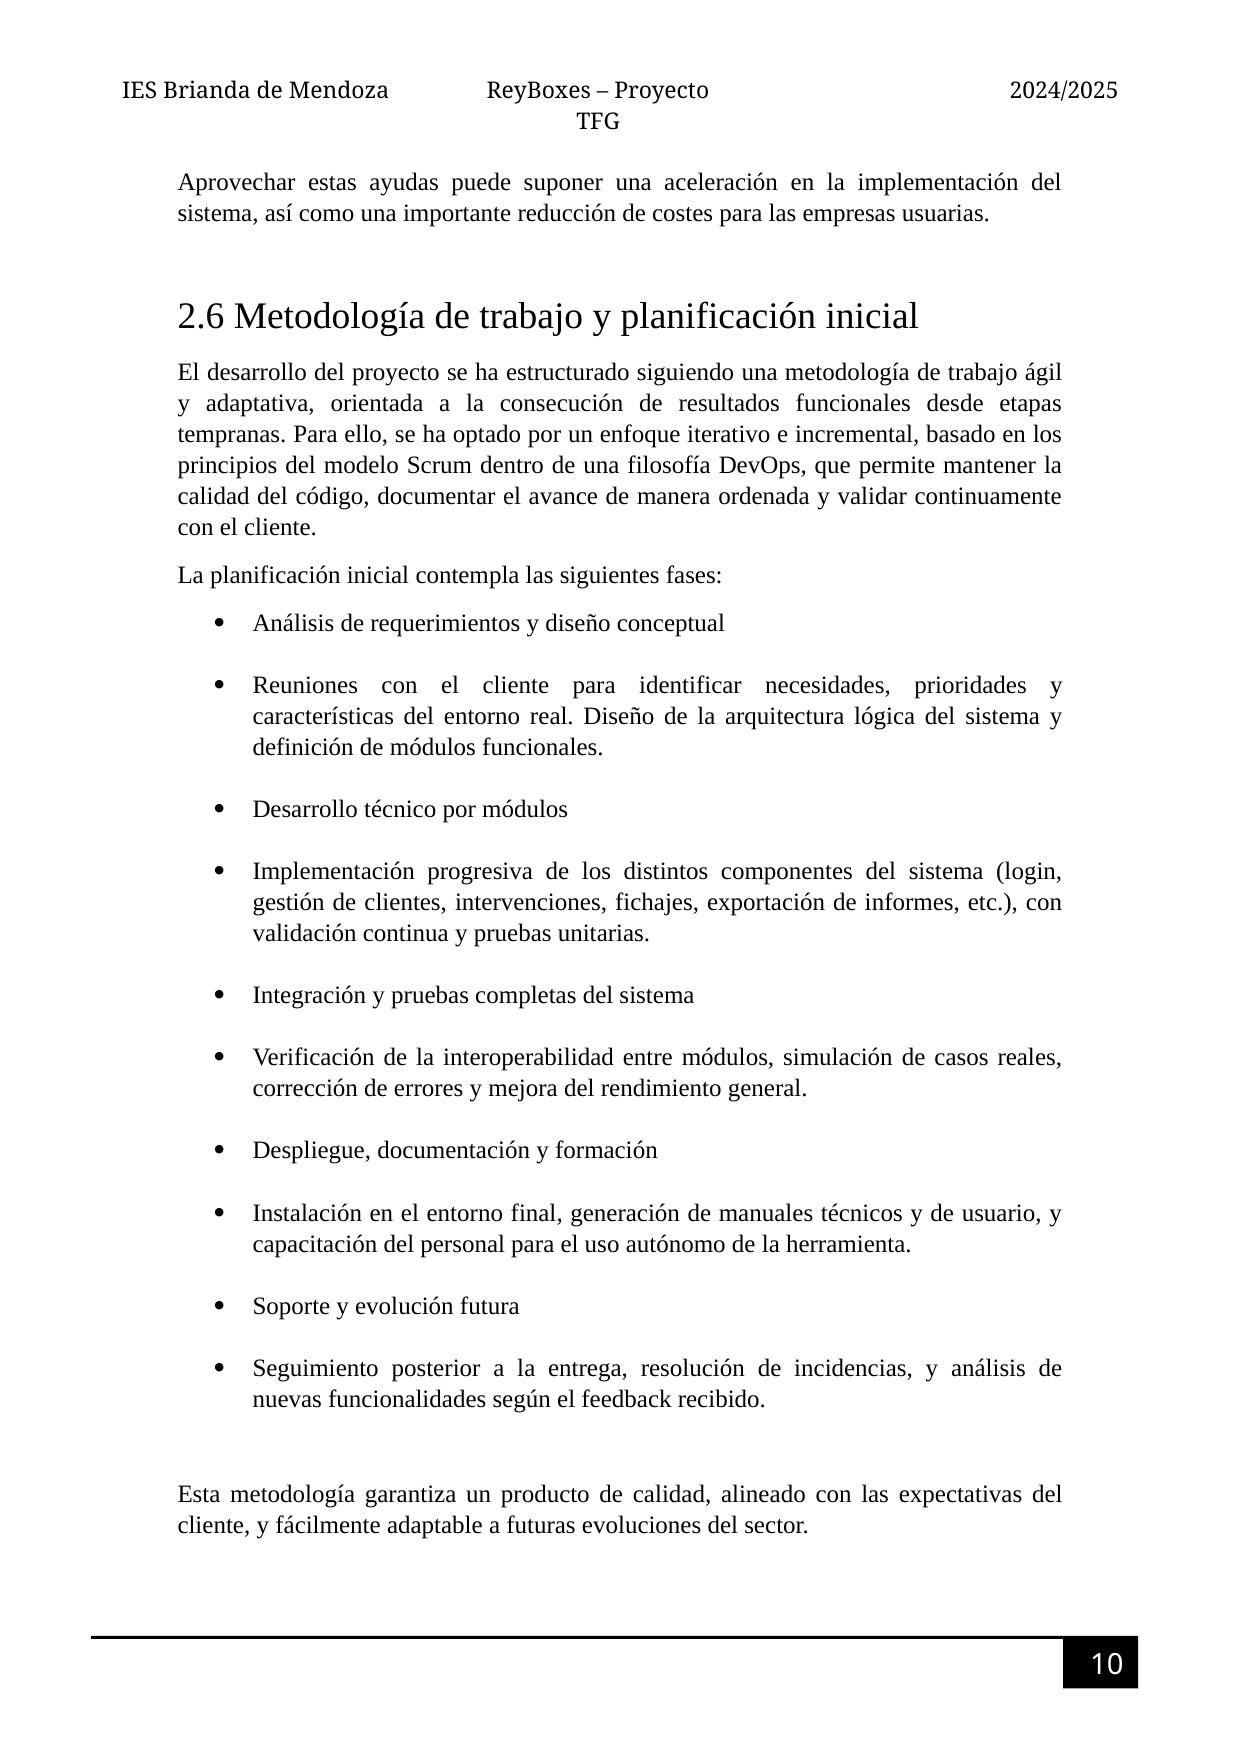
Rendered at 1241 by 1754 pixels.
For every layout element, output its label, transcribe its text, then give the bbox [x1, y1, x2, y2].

list Desarrollo técnico por módulos [215, 794, 1063, 823]
text La planificación inicial contempla las siguientes fases: [177, 560, 1063, 589]
text 2.6 Metodología de trabajo y planificación inicial [177, 294, 1063, 337]
list Despliegue, documentación y formación [215, 1136, 1063, 1164]
list Reuniones con el cliente para identificar necesidades, prioridades y características del entorno real. Diseño de la arquitectura lógica del sistema y definición de módulos funcionales. [215, 670, 1063, 761]
list Análisis de requerimientos y diseño conceptual [215, 608, 1063, 637]
list Seguimiento posterior a la entrega, resolución de incidencias, y análisis de nuevas funcionalidades según el feedback recibido. [215, 1353, 1063, 1413]
text El desarrollo del proyecto se ha estructurado siguiendo una metodología de trabajo ágil y adaptativa, orientada a la consecución de resultados funcionales desde etapas tempranas. Para ello, se ha optado por un enfoque iterativo e incremental, basado en los principios del modelo Scrum dentro de una filosofía DevOps, que permite mantener la calidad del código, documentar el avance de manera ordenada y validar continuamente con el cliente. [177, 357, 1063, 541]
list Verificación de la interoperabilidad entre módulos, simulación de casos reales, corrección de errores y mejora del rendimiento general. [215, 1042, 1063, 1102]
list Implementación progresiva de los distintos componentes del sistema (login, gestión de clientes, intervenciones, fichajes, exportación de informes, etc.), con validación continua y pruebas unitarias. [215, 856, 1063, 947]
list Integración y pruebas completas del sistema [215, 980, 1063, 1009]
list Soporte y evolución futura [215, 1291, 1063, 1319]
text Aprovechar estas ayudas puede suponer una aceleración en la implementación del sistema, así como una importante reducción de costes para las empresas usuarias. [177, 167, 1063, 227]
text Esta metodología garantiza un producto de calidad, alineado con las expectativas del cliente, y fácilmente adaptable a futuras evoluciones del sector. [177, 1479, 1063, 1539]
list Instalación en el entorno final, generación de manuales técnicos y de usuario, y capacitación del personal para el uso autónomo de la herramienta. [215, 1198, 1063, 1257]
